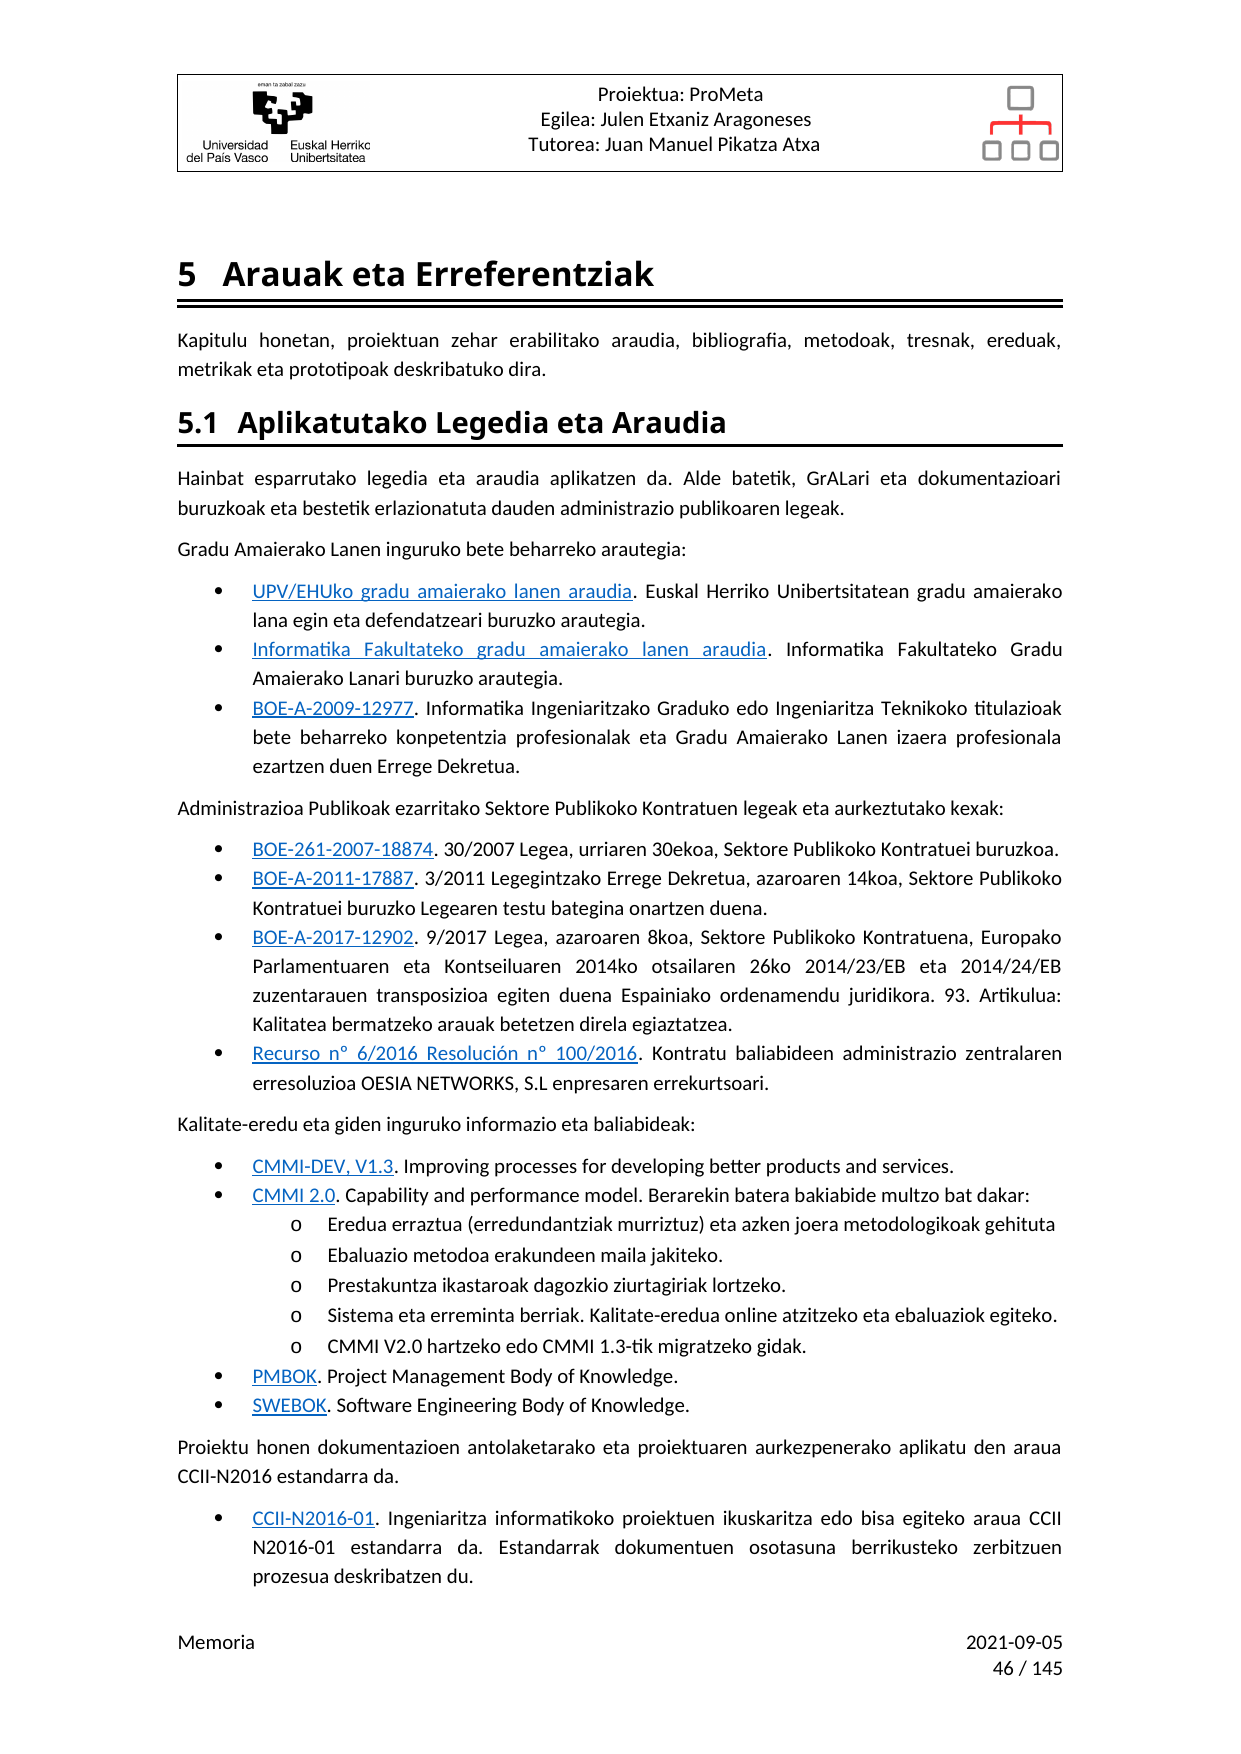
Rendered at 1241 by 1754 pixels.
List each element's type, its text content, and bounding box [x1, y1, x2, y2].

list Informatika Fakultateko gradu amaierako lanen araudia. Informatika Fakultateko Gradu Amaierako Lanari buruzko arautegia. [215, 636, 1063, 691]
picture [182, 81, 370, 162]
list Prestakuntza ikastaroak dagozkio ziurtagiriak lortzeko. [290, 1272, 1063, 1299]
list BOE-A-2011-17887. 3/2011 Legegintzako Errege Dekretua, azaroaren 14koa, Sektore Publikoko Kontratuei buruzko Legearen testu bategina onartzen duena. [215, 866, 1063, 920]
list BOE-261-2007-18874. 30/2007 Legea, urriaren 30ekoa, Sektore Publikoko Kontratuei buruzkoa. [215, 836, 1063, 862]
list CMMI-DEV, V1.3. Improving processes for developing better products and services. [215, 1153, 1063, 1178]
list SWEBOK. Software Engineering Body of Knowledge. [215, 1393, 1063, 1418]
list Ebaluazio metodoa erakundeen maila jakiteko. [290, 1242, 1063, 1268]
list CMMI V2.0 hartzeko edo CMMI 1.3-tik migratzeko gidak. [290, 1333, 1063, 1359]
text Hainbat esparrutako legedia eta araudia aplikatzen da. Alde batetik, GrALari eta dokumentazioari buruzkoak eta bestetik erlazionatuta dauden administrazio publikoaren legeak. [177, 466, 1063, 520]
text Gradu Amaierako Lanen inguruko bete beharreko arautegia: [177, 536, 1063, 562]
list BOE-A-2017-12902. 9/2017 Legea, azaroaren 8koa, Sektore Publikoko Kontratuena, Europako Parlamentuaren eta Kontseiluaren 2014ko otsailaren 26ko 2014/23/EB eta 2014/24/EB zuzentarauen transposizioa egiten duena Espainiako ordenamendu juridikora. 93. Artikulua: Kalitatea bermatzeko arauak betetzen direla egiaztatzea. [215, 924, 1063, 1037]
list CCII-N2016-01. Ingeniaritza informatikoko proiektuen ikuskaritza edo bisa egiteko araua CCII N2016-01 estandarra da. Estandarrak dokumentuen osotasuna berrikusteko zerbitzuen prozesua deskribatzen du. [215, 1505, 1063, 1589]
list CMMI 2.0. Capability and performance model. Berarekin batera bakiabide multzo bat dakar: [215, 1182, 1063, 1208]
text Proiektu honen dokumentazioen antolaketarako eta proiektuaren aurkezpenerako aplikatu den araua CCII-N2016 estandarra da. [177, 1434, 1063, 1489]
text Kapitulu honetan, proiektuan zehar erabilitako araudia, bibliografia, metodoak, tresnak, ereduak, metrikak eta prototipoak deskribatuko dira. [177, 327, 1063, 382]
text Administrazioa Publikoak ezarritako Sektore Publikoko Kontratuen legeak eta aurkeztutako kexak: [177, 795, 1063, 820]
subtitle Aplikatutako Legedia eta Araudia [177, 402, 1063, 444]
list Eredua erraztua (erredundantziak murriztuz) eta azken joera metodologikoak gehituta [290, 1211, 1063, 1238]
list Recurso nº 6/2016 Resolución nº 100/2016. Kontratu baliabideen administrazio zentralaren erresoluzioa OESIA NETWORKS, S.L enpresaren errekurtsoari. [215, 1041, 1063, 1095]
list UPV/EHUko gradu amaierako lanen araudia. Euskal Herriko Unibertsitatean gradu amaierako lana egin eta defendatzeari buruzko arautegia. [215, 578, 1063, 633]
text Kalitate-eredu eta giden inguruko informazio eta baliabideak: [177, 1111, 1063, 1137]
list PMBOK. Project Management Body of Knowledge. [215, 1363, 1063, 1389]
list BOE-A-2009-12977. Informatika Ingeniaritzako Graduko edo Ingeniaritza Teknikoko titulazioak bete beharreko konpetentzia profesionalak eta Gradu Amaierako Lanen izaera profesionala ezartzen duen Errege Dekretua. [215, 695, 1063, 778]
subtitle Arauak eta Erreferentziak [177, 251, 1063, 299]
list Sistema eta erreminta berriak. Kalitate-eredua online atzitzeko eta ebaluaziok egiteko. [290, 1303, 1063, 1329]
picture [978, 80, 1060, 162]
